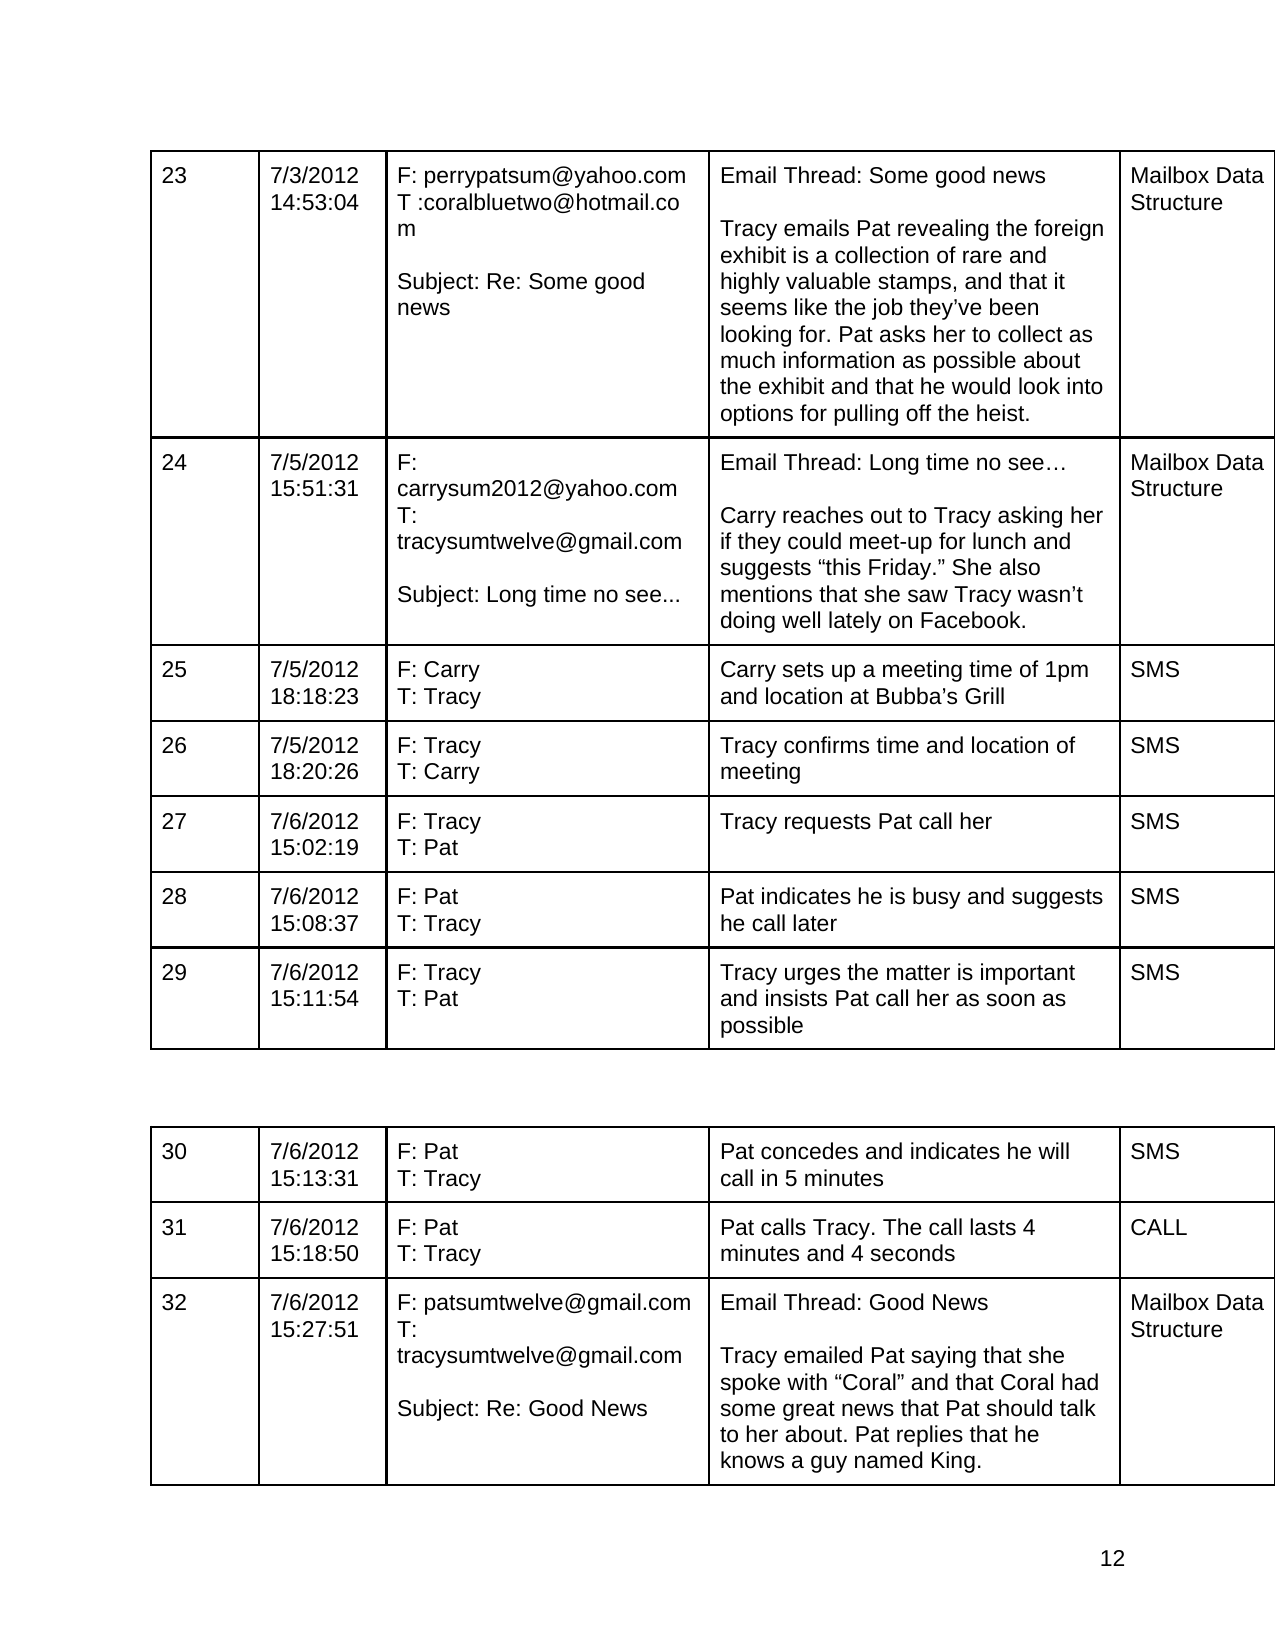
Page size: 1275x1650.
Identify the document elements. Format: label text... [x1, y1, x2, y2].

table_cell F: Tracy T: Pat [388, 797, 708, 871]
table_cell SMS [1121, 949, 1274, 1048]
table_cell 31 [152, 1203, 258, 1277]
table_cell Tracy urges the matter is important and insists Pat call her as soon as possible [710, 949, 1119, 1048]
table_header 30 [152, 1128, 258, 1201]
table_cell 7/5/2012 18:20:26 [260, 722, 385, 795]
table_cell F: Pat T: Tracy [388, 1203, 708, 1277]
table_cell Tracy confirms time and location of meeting [710, 722, 1119, 795]
table_cell F: carrysum2012@yahoo.com T: tracysumtwelve@gmail.com Subject: Long time no see... [388, 439, 708, 644]
table_cell F: Tracy T: Carry [388, 722, 708, 795]
table_header F: Pat T: Tracy [388, 1128, 708, 1201]
table_cell SMS [1121, 722, 1274, 795]
table_cell 24 [152, 439, 258, 644]
table_cell Pat indicates he is busy and suggests he call later [710, 873, 1119, 946]
table_cell 32 [152, 1279, 258, 1484]
table_cell Email Thread: Some good news Tracy emails Pat revealing the foreign exhibit is a collection of rare and highly valuable stamps, and that it seems like the job they’ve been looking for. Pat asks her to collect as much information as possible about the exhibit and that he would look into options for pulling off the heist. [710, 152, 1119, 436]
table_cell F: Pat T: Tracy [388, 873, 708, 946]
table_cell 27 [152, 797, 258, 871]
table_cell SMS [1121, 797, 1274, 871]
table_cell 7/6/2012 15:08:37 [260, 873, 385, 946]
table_cell 7/5/2012 18:18:23 [260, 646, 385, 719]
table_cell 7/6/2012 15:02:19 [260, 797, 385, 871]
table_header 7/6/2012 15:13:31 [260, 1128, 385, 1201]
table_cell CALL [1121, 1203, 1274, 1277]
table_cell SMS [1121, 646, 1274, 719]
table_cell F: Tracy T: Pat [388, 949, 708, 1048]
table_cell 25 [152, 646, 258, 719]
table_cell Mailbox Data Structure [1121, 439, 1274, 644]
table_cell Mailbox Data Structure [1121, 152, 1274, 436]
table_cell 28 [152, 873, 258, 946]
table_cell F: perrypatsum@yahoo.com T :coralbluetwo@hotmail.com Subject: Re: Some good news [388, 152, 708, 436]
table_cell 7/6/2012 15:27:51 [260, 1279, 385, 1484]
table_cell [1121, 1279, 1274, 1484]
table_cell Email Thread: Good News Tracy emailed Pat saying that she spoke with “Coral” and that Coral had some great news that Pat should talk to her about. Pat replies that he knows a guy named King. [710, 1279, 1119, 1484]
table_cell Pat calls Tracy. The call lasts 4 minutes and 4 seconds [710, 1203, 1119, 1277]
table_cell 7/6/2012 15:11:54 [260, 949, 385, 1048]
table_header Pat concedes and indicates he will call in 5 minutes [710, 1128, 1119, 1201]
table_cell 26 [152, 722, 258, 795]
table_cell Carry sets up a meeting time of 1pm and location at Bubba’s Grill [710, 646, 1119, 719]
table_cell Email Thread: Long time no see… Carry reaches out to Tracy asking her if they could meet-up for lunch and suggests “this Friday.” She also mentions that she saw Tracy wasn’t doing well lately on Facebook. [710, 439, 1119, 644]
table_cell 29 [152, 949, 258, 1048]
table_cell 23 [152, 152, 258, 436]
table_cell F: Carry T: Tracy [388, 646, 708, 719]
table_cell F: patsumtwelve@gmail.com T: tracysumtwelve@gmail.com Subject: Re: Good News [388, 1279, 708, 1484]
table_cell Tracy requests Pat call her [710, 797, 1119, 871]
table_header SMS [1121, 1128, 1274, 1201]
table_cell 7/5/2012 15:51:31 [260, 439, 385, 644]
table_cell SMS [1121, 873, 1274, 946]
table_cell 7/6/2012 15:18:50 [260, 1203, 385, 1277]
table_cell 7/3/2012 14:53:04 [260, 152, 385, 436]
